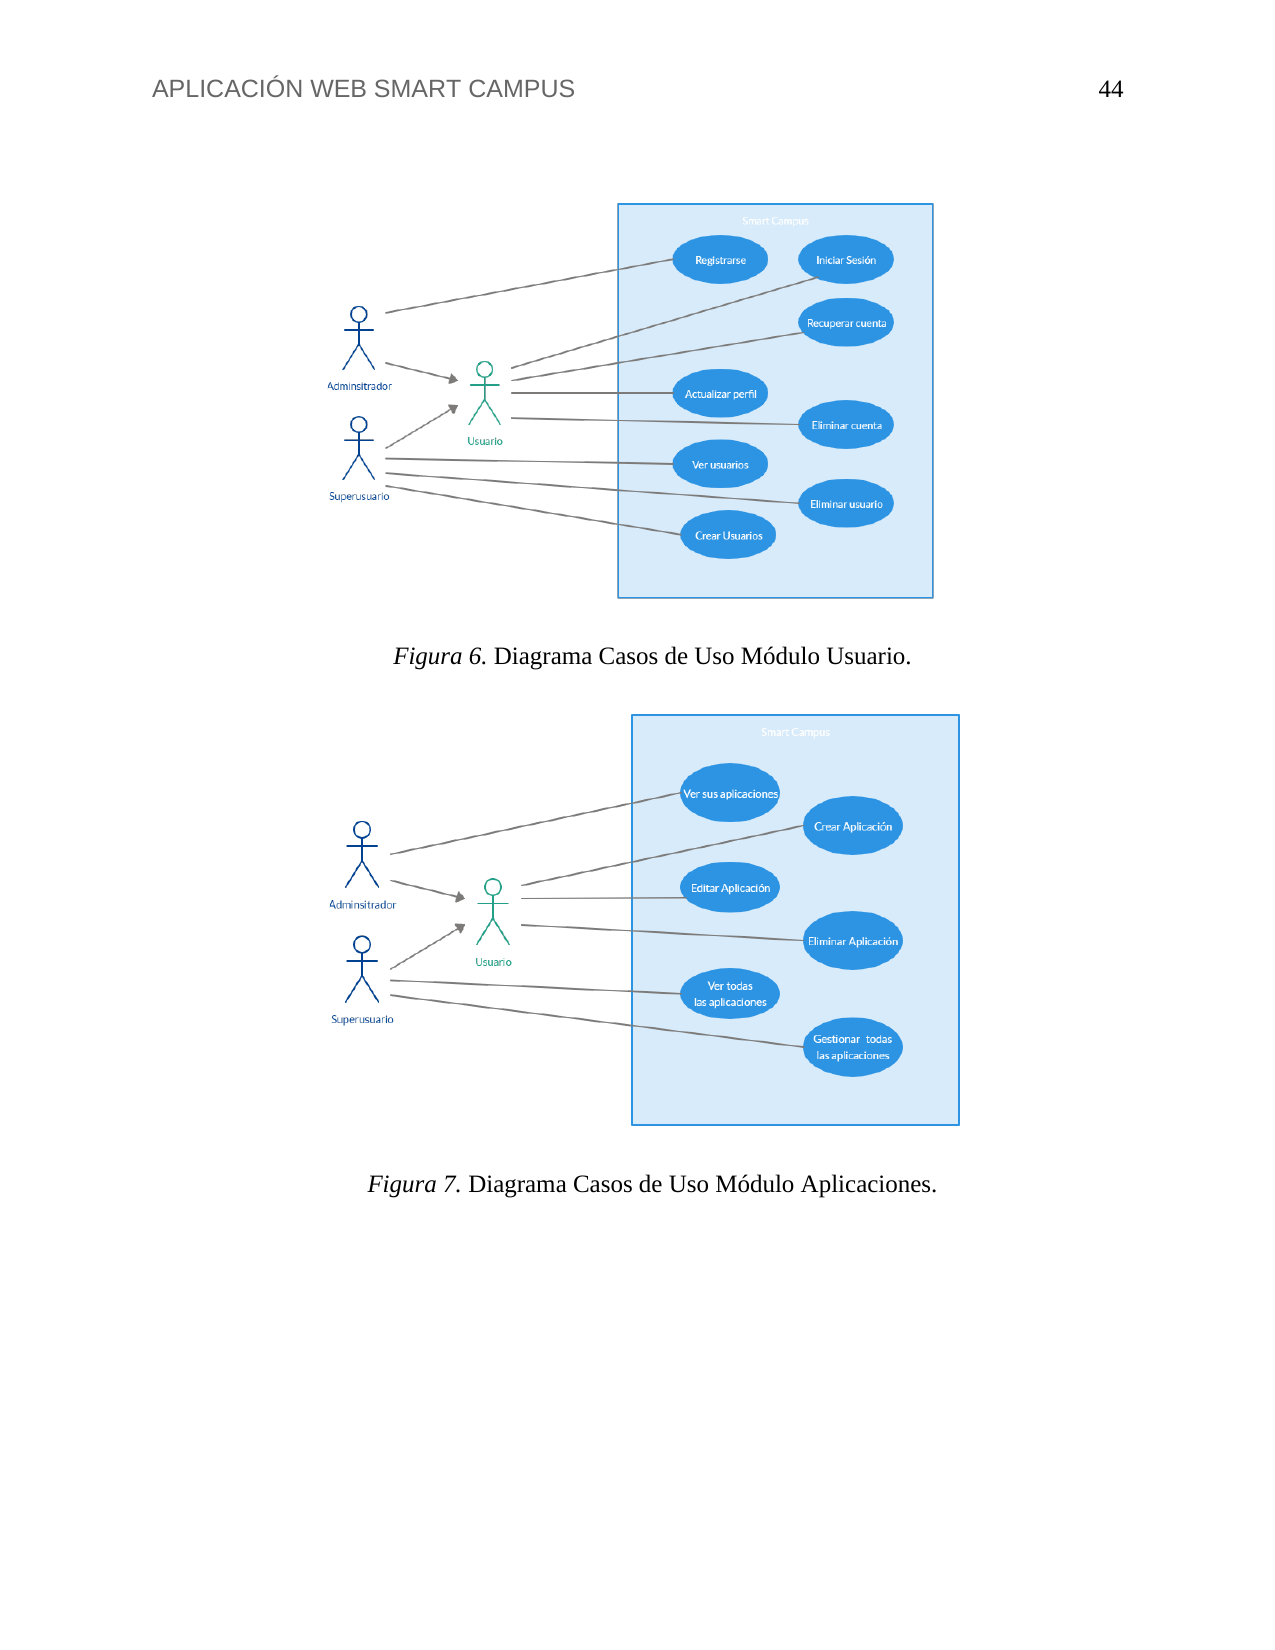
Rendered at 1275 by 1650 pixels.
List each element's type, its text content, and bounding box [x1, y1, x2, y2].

text Figura 6. Diagrama Casos de Uso Módulo Usuario. [152, 641, 1123, 670]
picture [327, 188, 948, 613]
text Figura 7. Diagrama Casos de Uso Módulo Aplicaciones. [152, 1169, 1123, 1198]
picture [329, 698, 975, 1141]
